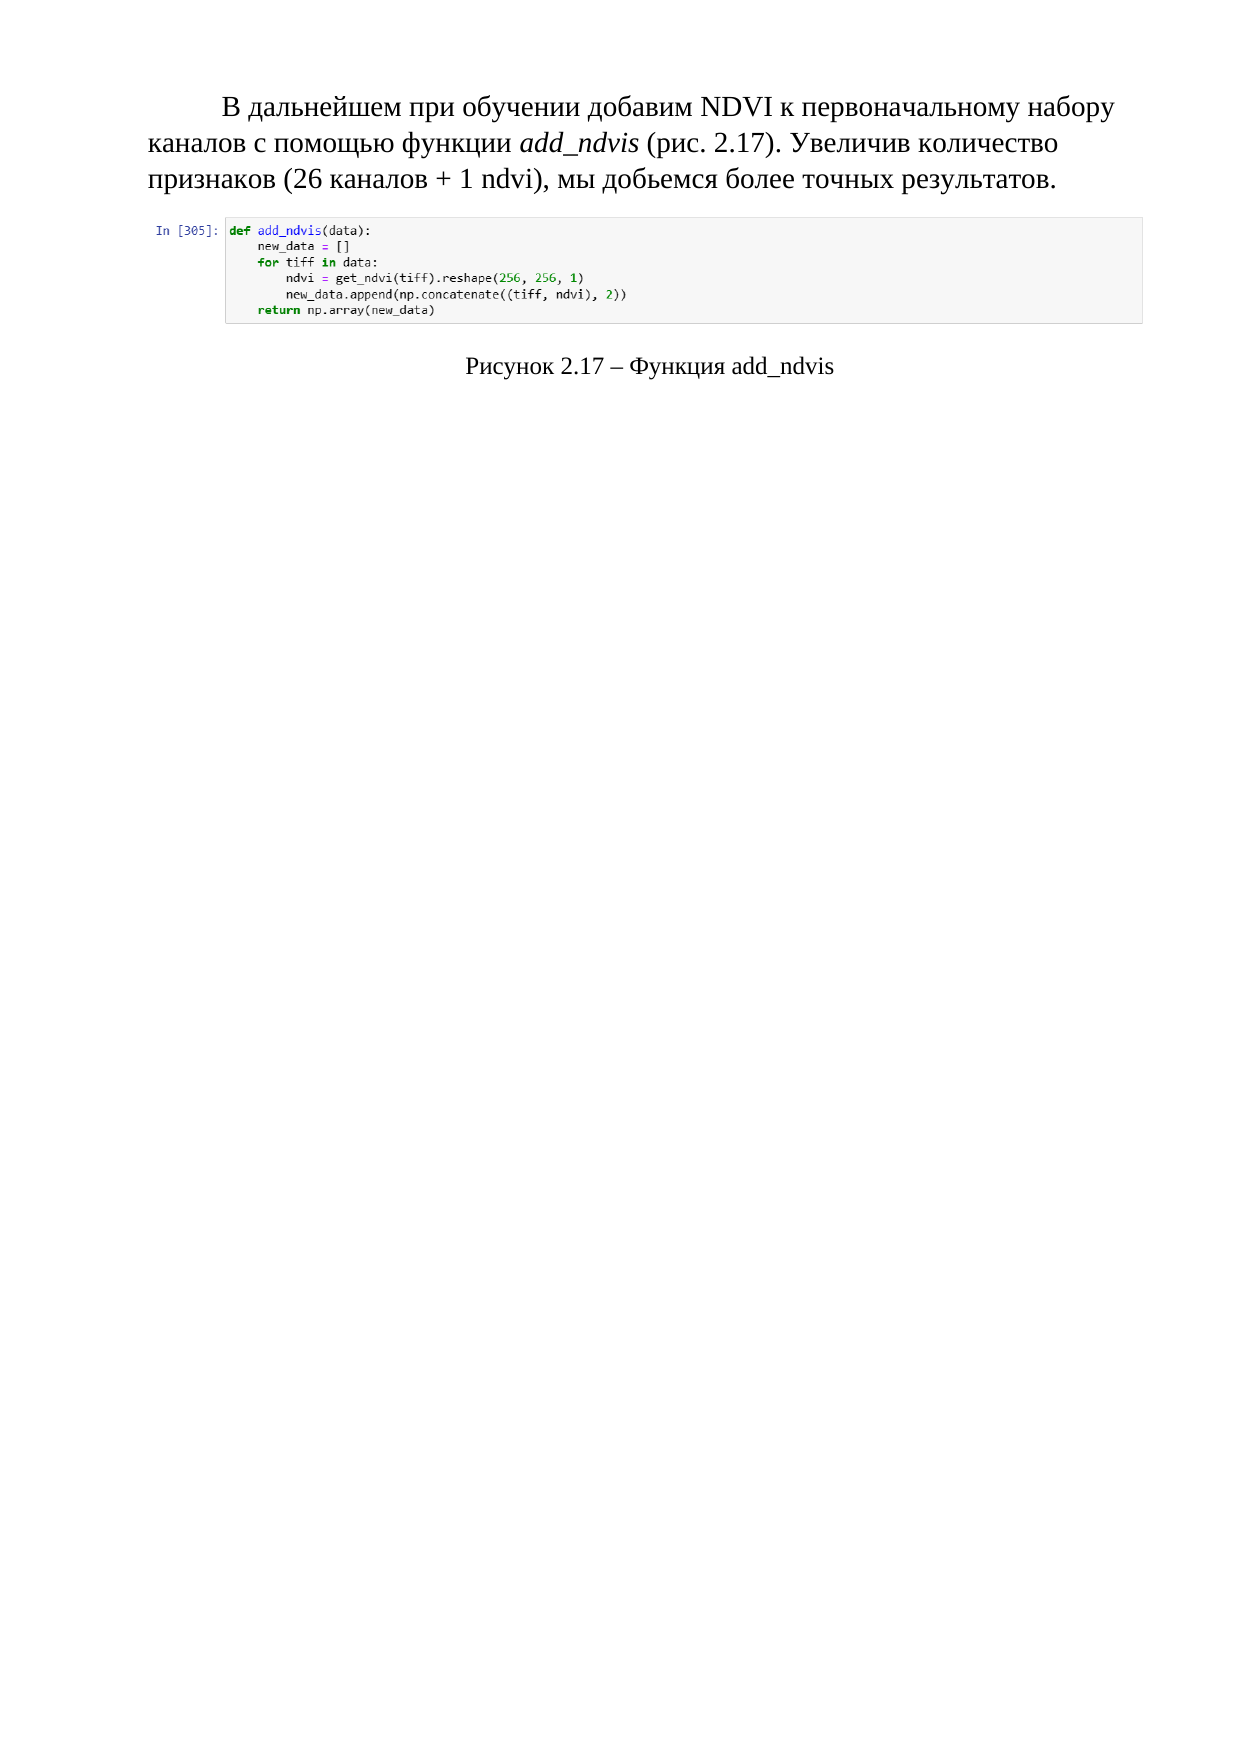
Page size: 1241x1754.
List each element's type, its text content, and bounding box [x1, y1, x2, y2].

text Рисунок 2.17 – Функция add_ndvis [148, 330, 1152, 379]
text В дальнейшем при обучении добавим NDVI к первоначальному набору каналов с помощью функции add_ndvis (рис. 2.17). Увеличив количество признаков (26 каналов + 1 ndvi), мы добьемся более точных результатов. [148, 89, 1152, 194]
picture [147, 211, 1152, 330]
